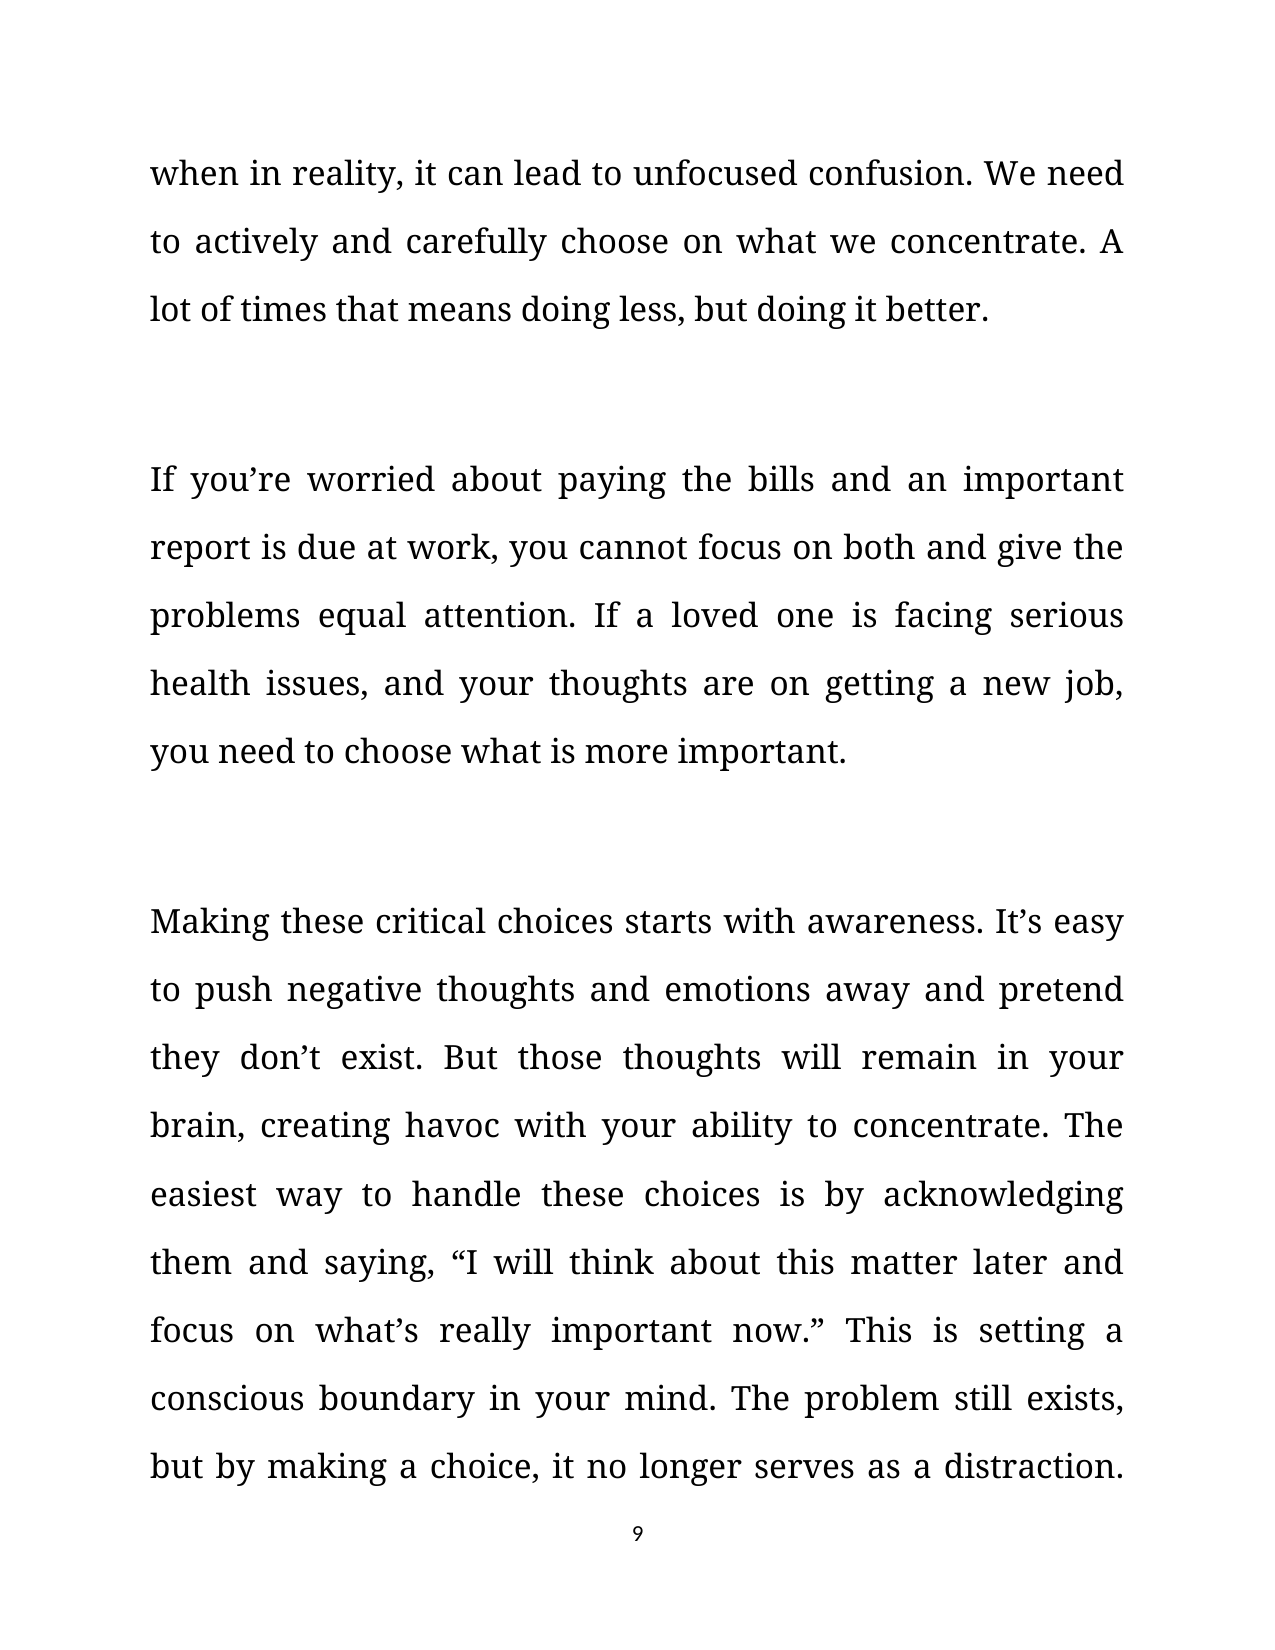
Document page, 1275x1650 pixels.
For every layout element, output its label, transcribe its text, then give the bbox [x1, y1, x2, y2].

text If you’re worried about paying the bills and an important report is due at work, you cannot focus on both and give the problems equal attention. If a loved one is facing serious health issues, and your thoughts are on getting a new job, you need to choose what is more important. [150, 456, 1125, 774]
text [150, 898, 1125, 1488]
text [150, 150, 1125, 332]
